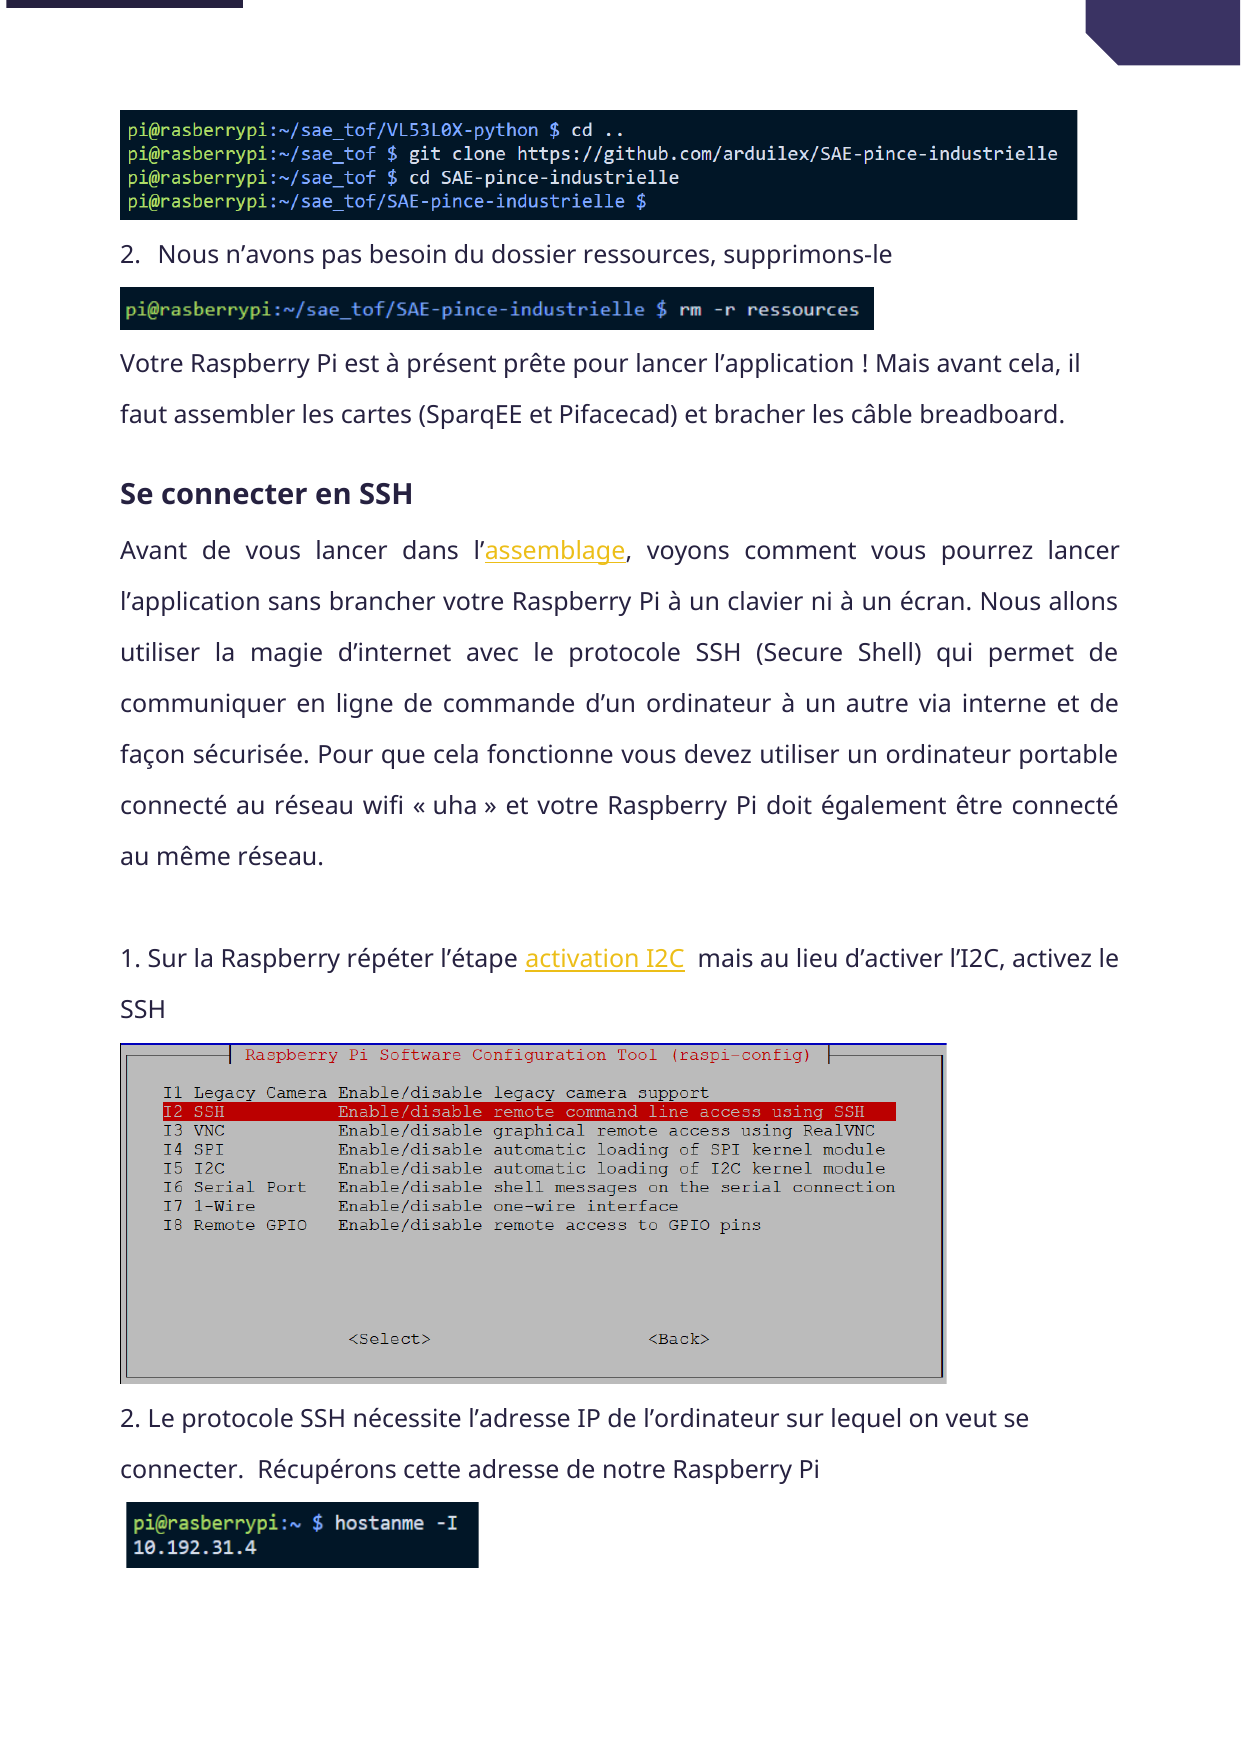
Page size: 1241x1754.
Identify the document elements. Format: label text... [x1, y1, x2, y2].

picture [120, 1043, 947, 1384]
list Nous n’avons pas besoin du dossier ressources, supprimons-le [120, 236, 1120, 270]
text 2. Le protocole SSH nécessite l’adresse IP de l’ordinateur sur lequel on veut se connecter. Récupérons cette adresse de notre Raspberry Pi [120, 1401, 1120, 1486]
picture [120, 110, 1078, 220]
picture [120, 287, 874, 330]
text Avant de vous lancer dans l’assemblage, voyons comment vous pourrez lancer l’application sans brancher votre Raspberry Pi à un clavier ni à un écran. Nous allons utiliser la magie d’internet avec le protocole SSH (Secure Shell) qui permet de communiquer en ligne de commande d’un ordinateur à un autre via interne et de façon sécurisée. Pour que cela fonctionne vous devez utiliser un ordinateur portable connecté au réseau wifi « uha » et votre Raspberry Pi doit également être connecté au même réseau. [120, 533, 1120, 873]
subtitle Se connecter en SSH [120, 473, 1120, 513]
text 1. Sur la Raspberry répéter l’étape activation I2C mais au lieu d’activer l’I2C, activez le SSH [120, 941, 1120, 1026]
text Votre Raspberry Pi est à présent prête pour lancer l’application ! Mais avant cela, il faut assembler les cartes (SparqEE et Pifacecad) et bracher les câble breadboard. [120, 346, 1120, 431]
picture [126, 1502, 479, 1568]
